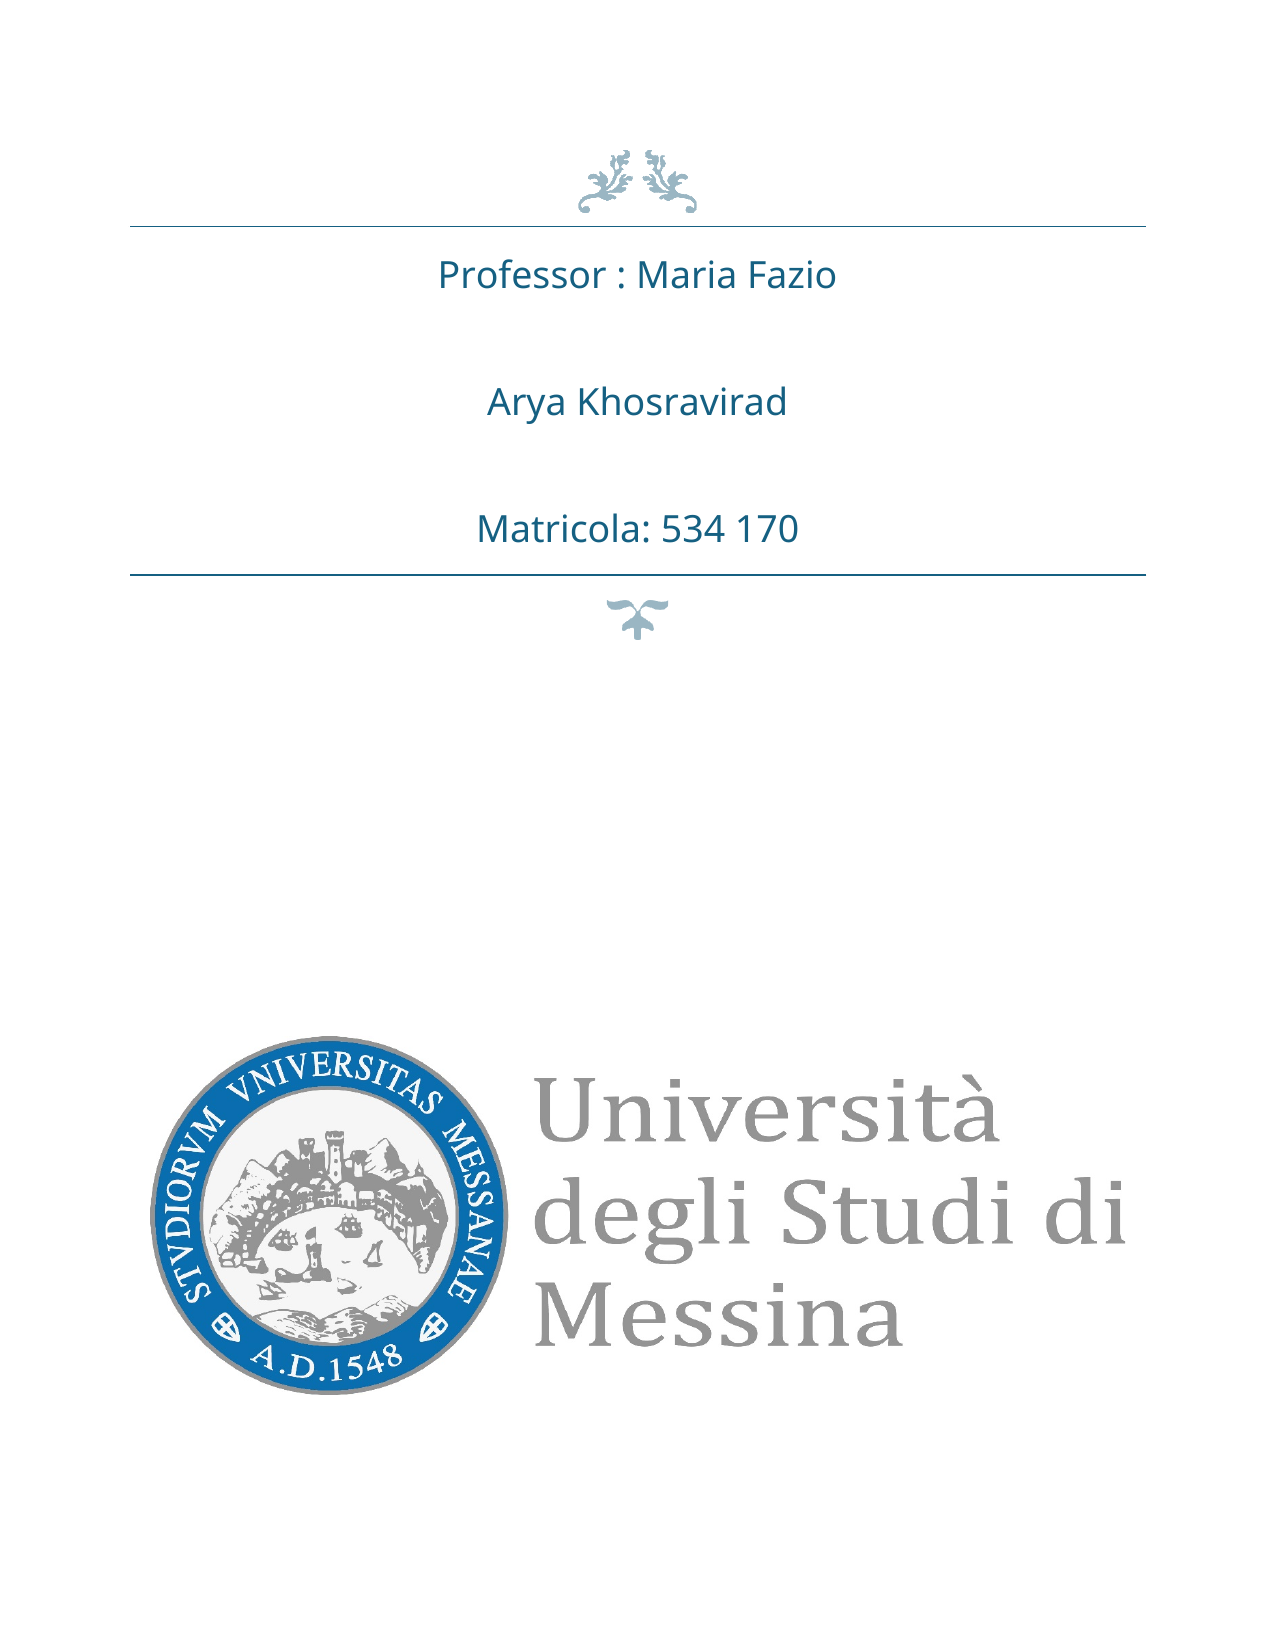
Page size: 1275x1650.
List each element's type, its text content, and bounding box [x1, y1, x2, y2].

picture [150, 1036, 1125, 1395]
text Arya Khosravirad [130, 353, 1146, 426]
text Matricola: 534 170 [130, 480, 1146, 574]
text Professor : Maria Fazio [130, 227, 1146, 299]
